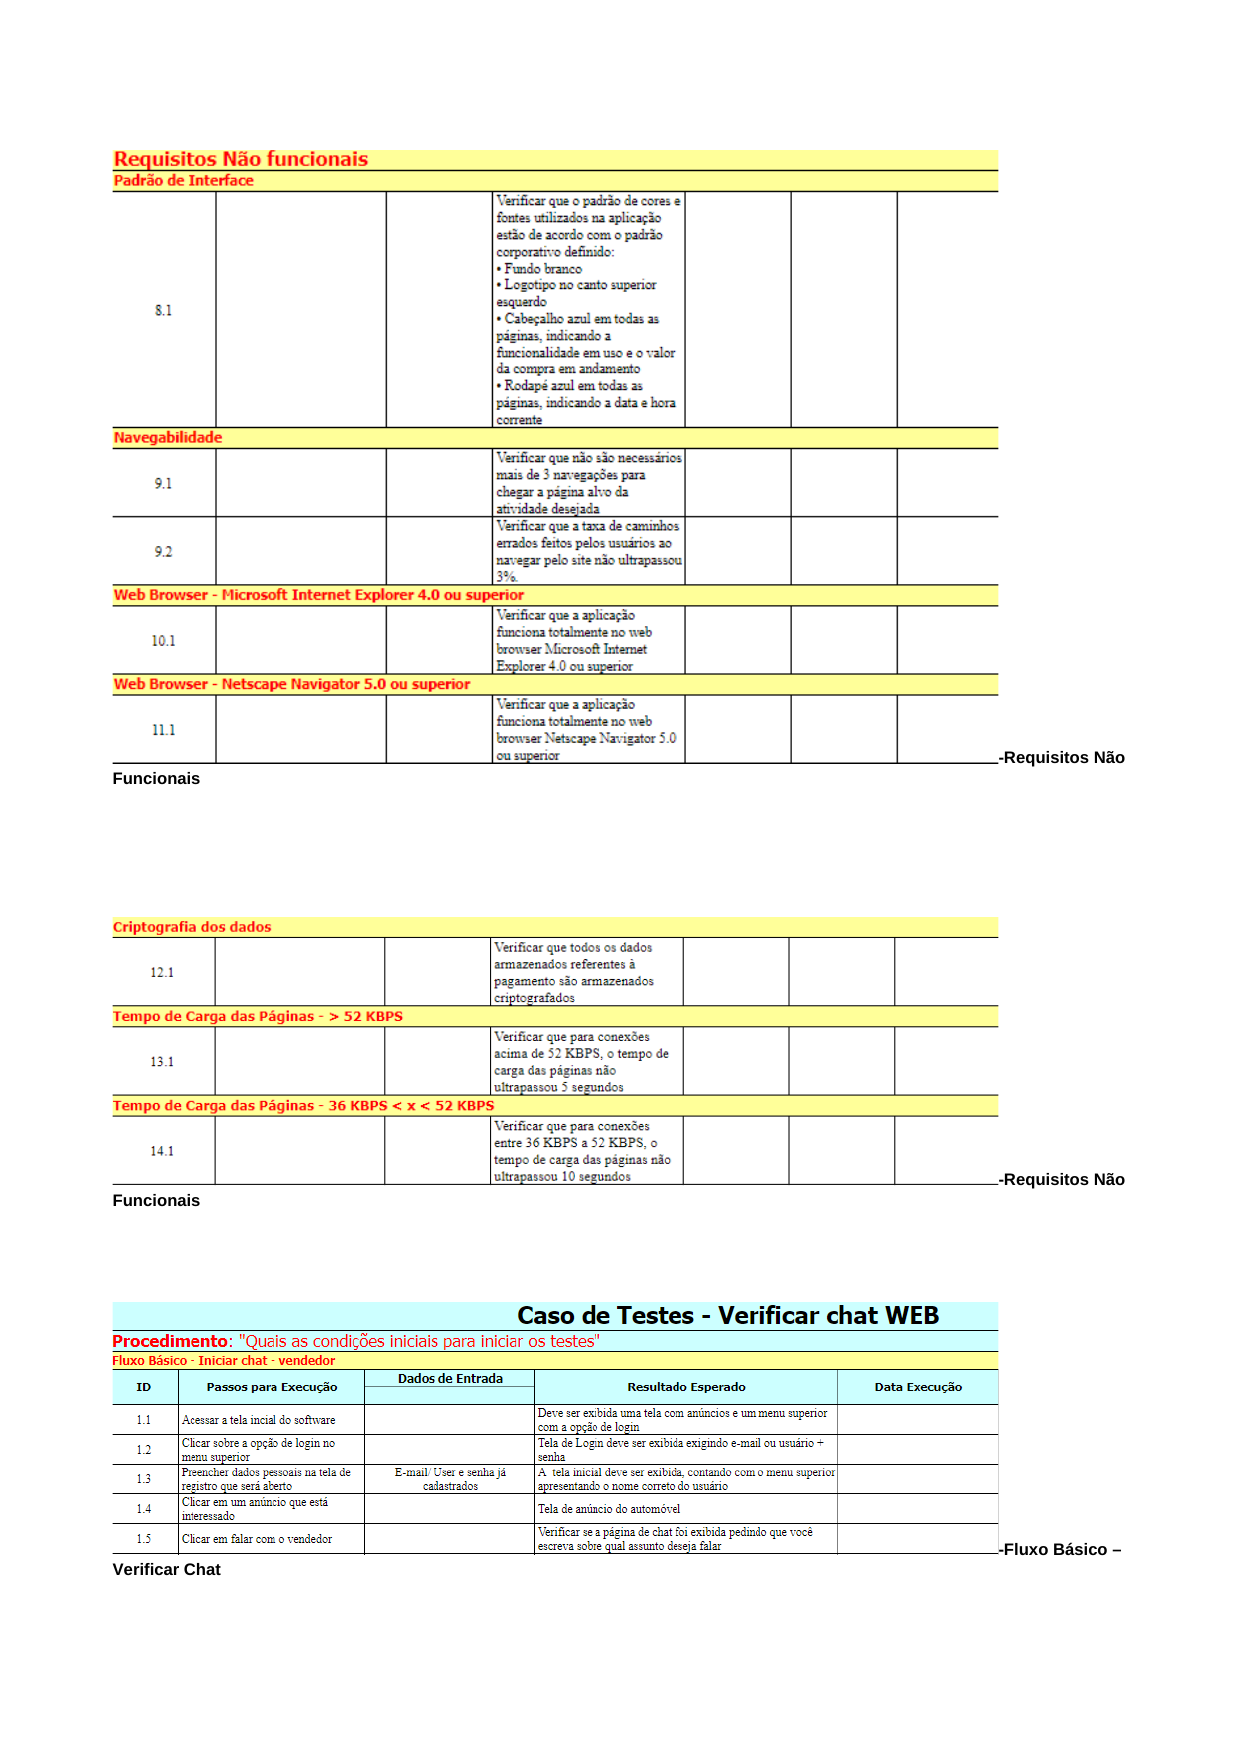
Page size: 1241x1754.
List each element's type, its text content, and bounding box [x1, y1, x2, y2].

picture [112, 917, 999, 1186]
picture [112, 150, 999, 764]
picture [112, 1302, 999, 1555]
